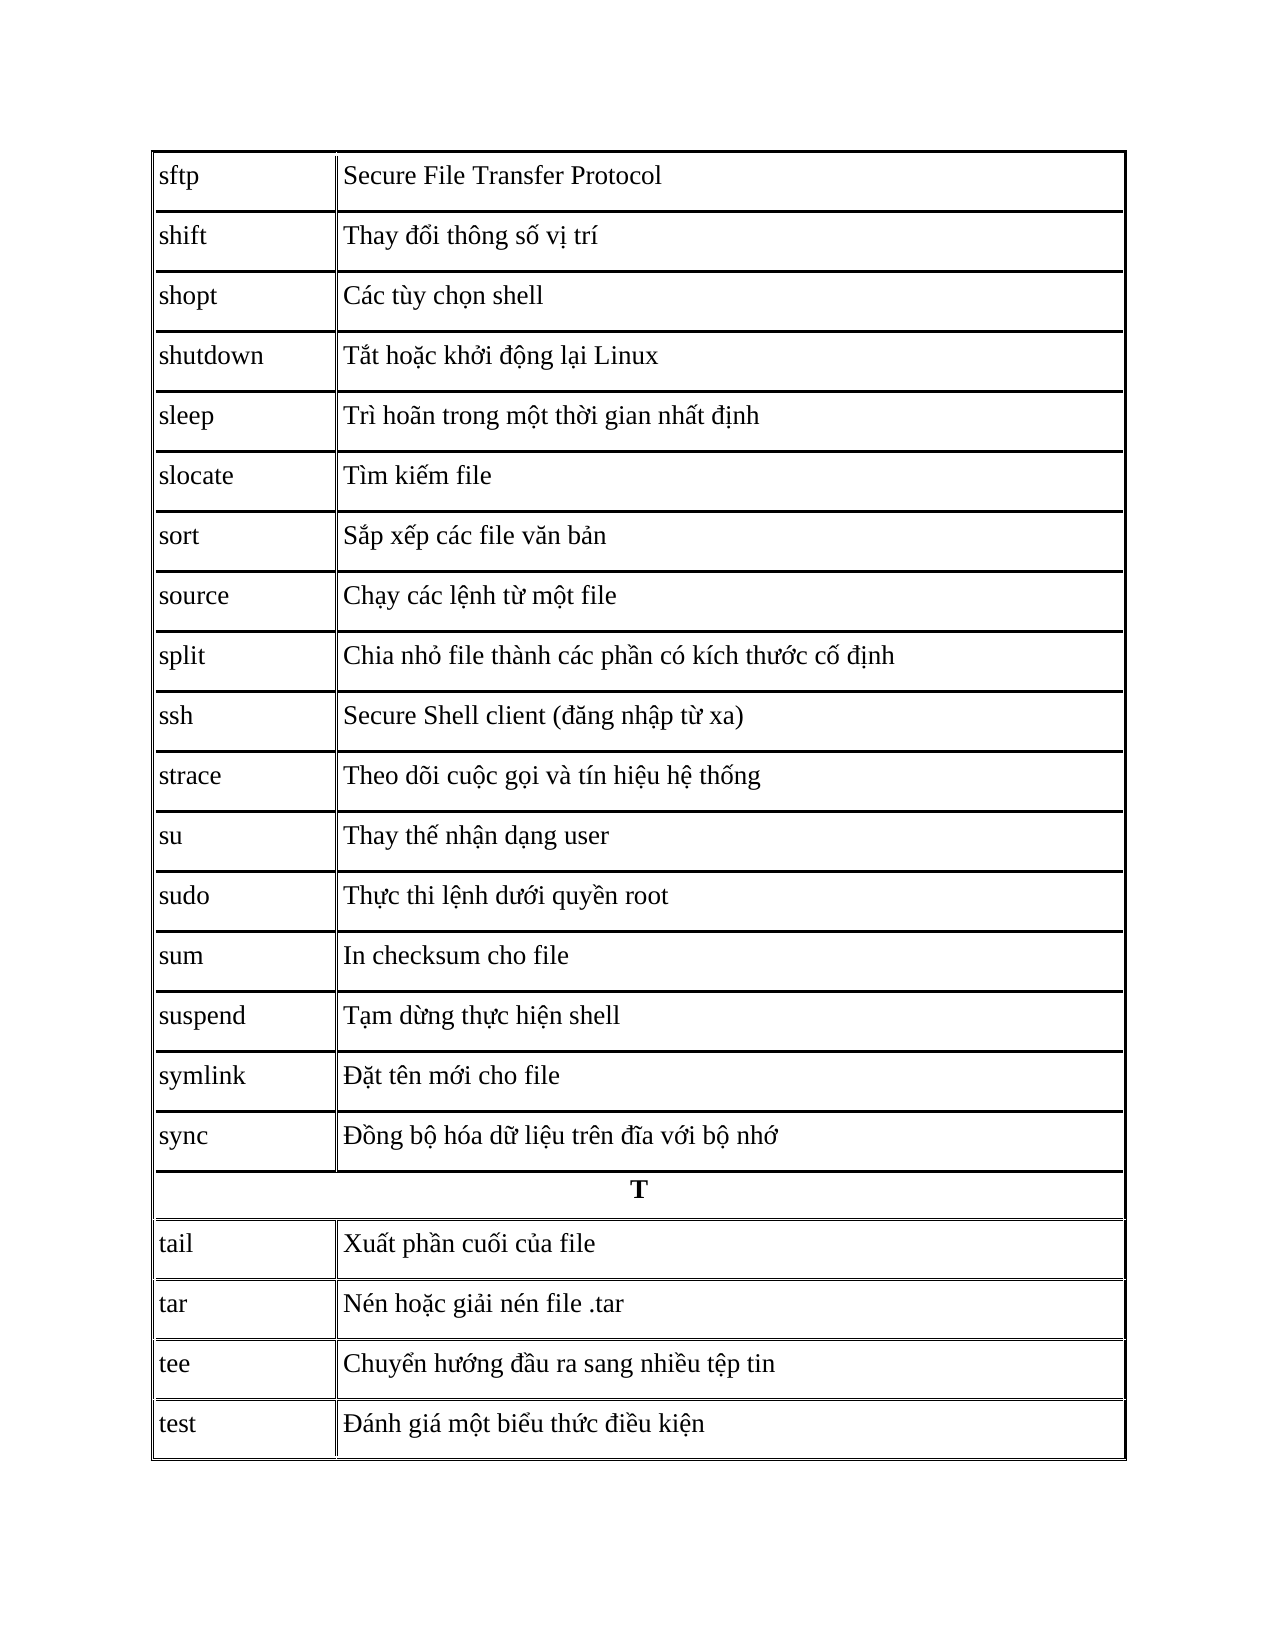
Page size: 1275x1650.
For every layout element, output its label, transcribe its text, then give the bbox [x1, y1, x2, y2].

table_cell Chia nhỏ file thành các phần có kích thước cố định [338, 630, 1124, 690]
table_cell Đánh giá một biểu thức điều kiện [337, 1398, 1125, 1457]
table_cell sudo [154, 870, 335, 930]
table_cell Theo dõi cuộc gọi và tín hiệu hệ thống [338, 750, 1124, 810]
table_cell su [154, 810, 335, 870]
table_cell Tìm kiếm file [338, 450, 1124, 510]
table_cell sort [154, 510, 335, 570]
table_cell Thay thế nhận dạng user [338, 810, 1124, 870]
table_cell Secure Shell client (đăng nhập từ xa) [338, 690, 1124, 750]
table_cell sync [154, 1110, 335, 1170]
table_cell Thực thi lệnh dưới quyền root [338, 870, 1124, 930]
table_cell Các tùy chọn shell [338, 270, 1124, 330]
table_cell Xuất phần cuối của file [338, 1218, 1125, 1277]
table_cell source [154, 570, 335, 630]
table_cell Chuyển hướng đầu ra sang nhiều tệp tin [338, 1338, 1125, 1397]
table_cell strace [154, 750, 335, 810]
table_cell Trì hoãn trong một thời gian nhất định [338, 390, 1124, 450]
table_cell Thay đổi thông số vị trí [338, 210, 1124, 270]
table_cell suspend [154, 990, 335, 1050]
table_cell Đồng bộ hóa dữ liệu trên đĩa với bộ nhớ [338, 1110, 1124, 1170]
table_cell sftp [154, 153, 337, 210]
table_cell sum [154, 930, 335, 990]
table_cell In checksum cho file [338, 930, 1124, 990]
table_cell shutdown [154, 330, 335, 390]
table_cell Sắp xếp các file văn bản [338, 510, 1124, 570]
table_cell tail [154, 1218, 335, 1277]
table_cell ssh [154, 690, 335, 750]
table_cell shift [154, 210, 335, 270]
table_cell shopt [154, 270, 335, 330]
table_cell tar [154, 1278, 335, 1337]
table_cell test [154, 1398, 337, 1457]
table_cell Chạy các lệnh từ một file [338, 570, 1124, 630]
table_cell split [154, 630, 335, 690]
table_cell Secure File Transfer Protocol [337, 153, 1124, 210]
table_cell slocate [154, 450, 335, 510]
table_cell sleep [154, 390, 335, 450]
table_cell tee [154, 1338, 335, 1397]
table_cell Nén hoặc giải nén file .tar [338, 1278, 1125, 1337]
table_cell symlink [154, 1050, 335, 1110]
table_cell Tắt hoặc khởi động lại Linux [338, 330, 1124, 390]
table_cell T [154, 1170, 1124, 1217]
table_cell Tạm dừng thực hiện shell [338, 990, 1124, 1050]
table_cell Đặt tên mới cho file [338, 1050, 1124, 1110]
